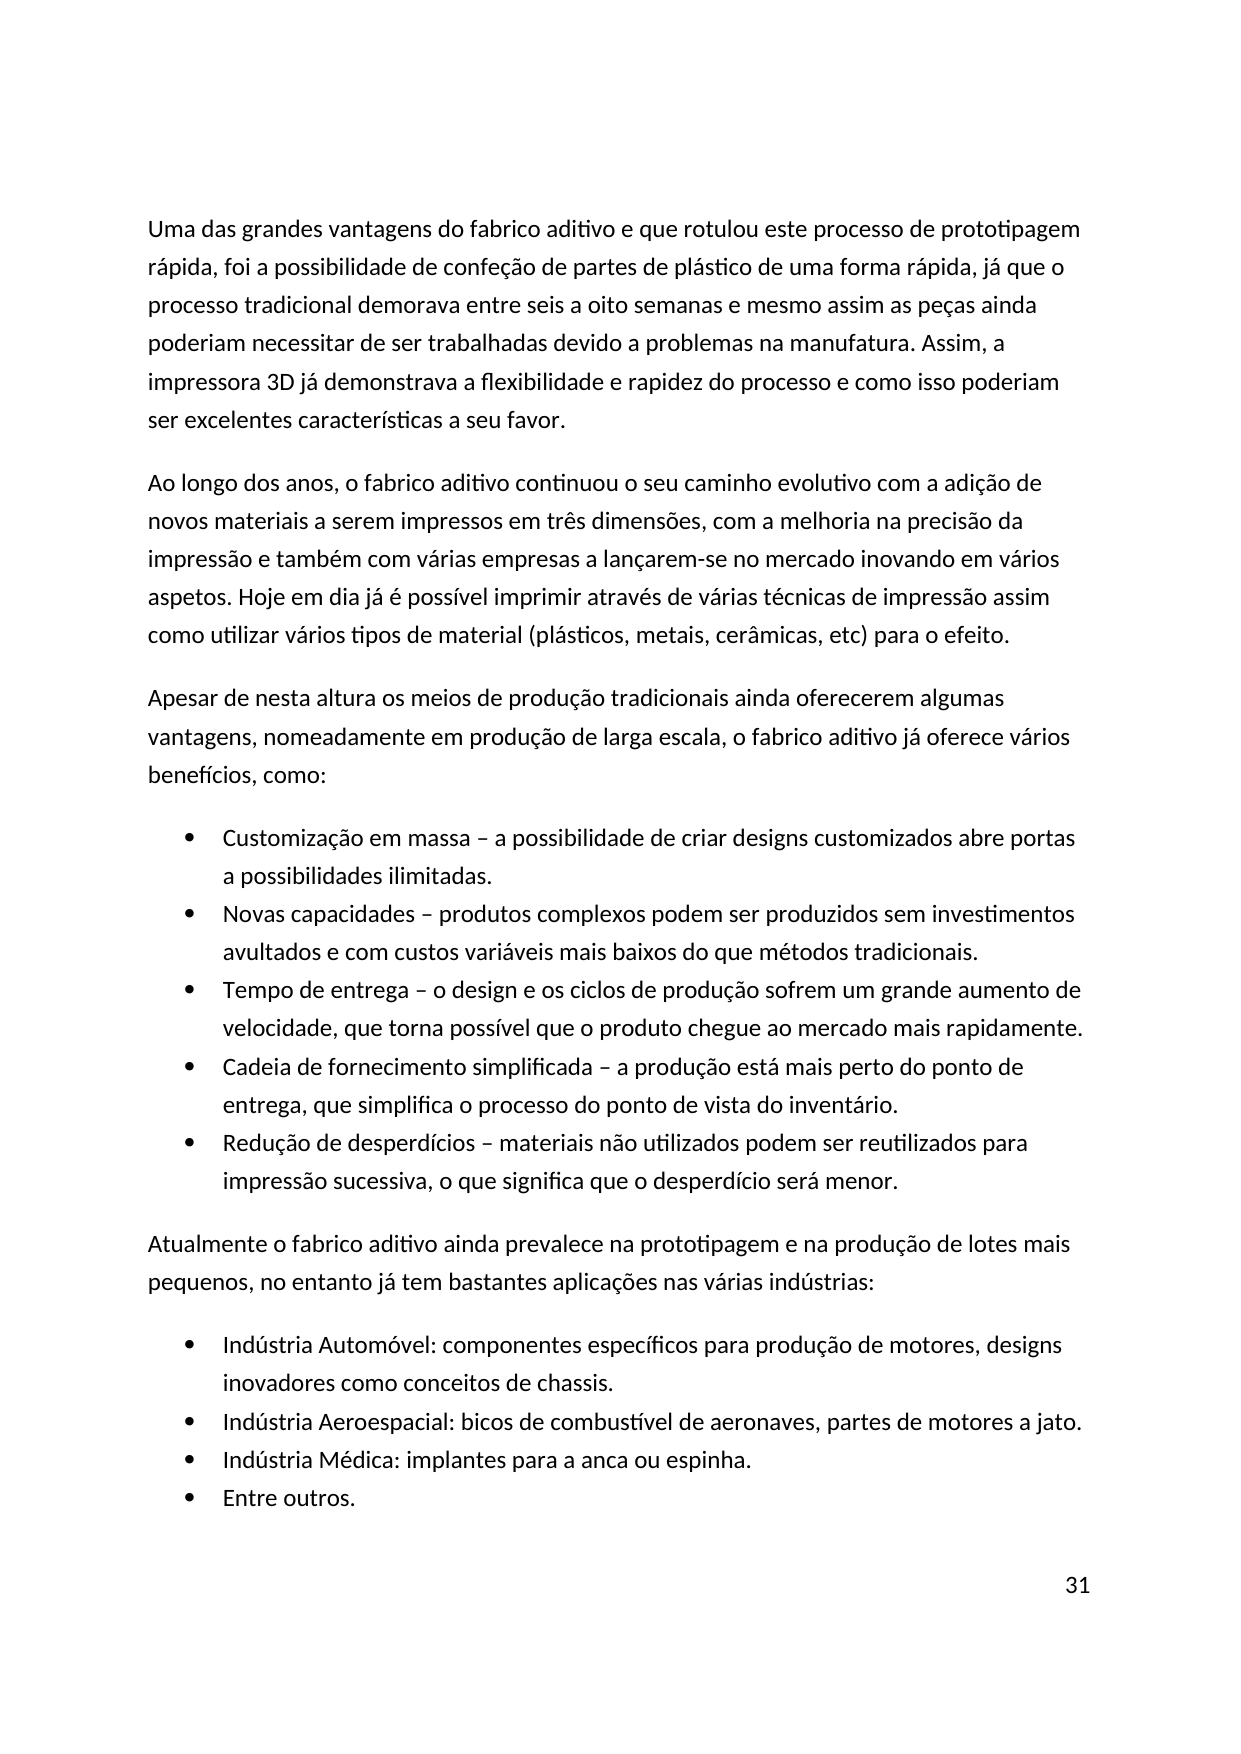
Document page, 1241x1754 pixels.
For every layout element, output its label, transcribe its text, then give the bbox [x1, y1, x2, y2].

list Indústria Automóvel: componentes específicos para produção de motores, designs inovadores como conceitos de chassis. [185, 1329, 1090, 1398]
text Apesar de nesta altura os meios de produção tradicionais ainda oferecerem algumas vantagens, nomeadamente em produção de larga escala, o fabrico aditivo já oferece vários benefícios, como: [148, 682, 1090, 789]
list Novas capacidades – produtos complexos podem ser produzidos sem investimentos avultados e com custos variáveis mais baixos do que métodos tradicionais. [185, 898, 1090, 967]
text Atualmente o fabrico aditivo ainda prevalece na prototipagem e na produção de lotes mais pequenos, no entanto já tem bastantes aplicações nas várias indústrias: [148, 1228, 1090, 1297]
text Ao longo dos anos, o fabrico aditivo continuou o seu caminho evolutivo com a adição de novos materiais a serem impressos em três dimensões, com a melhoria na precisão da impressão e também com várias empresas a lançarem-se no mercado inovando em vários aspetos. Hoje em dia já é possível imprimir através de várias técnicas de impressão assim como utilizar vários tipos de material (plásticos, metais, cerâmicas, etc) para o efeito. [148, 467, 1090, 650]
list Cadeia de fornecimento simplificada – a produção está mais perto do ponto de entrega, que simplifica o processo do ponto de vista do inventário. [185, 1051, 1090, 1119]
list Indústria Médica: implantes para a anca ou espinha. [185, 1444, 1090, 1474]
list Customização em massa – a possibilidade de criar designs customizados abre portas a possibilidades ilimitadas. [185, 822, 1090, 891]
list Entre outros. [185, 1482, 1090, 1512]
list Redução de desperdícios – materiais não utilizados podem ser reutilizados para impressão sucessiva, o que significa que o desperdício será menor. [185, 1127, 1090, 1196]
list Tempo de entrega – o design e os ciclos de produção sofrem um grande aumento de velocidade, que torna possível que o produto chegue ao mercado mais rapidamente. [185, 974, 1090, 1043]
text Uma das grandes vantagens do fabrico aditivo e que rotulou este processo de prototipagem rápida, foi a possibilidade de confeção de partes de plástico de uma forma rápida, já que o processo tradicional demorava entre seis a oito semanas e mesmo assim as peças ainda poderiam necessitar de ser trabalhadas devido a problemas na manufatura. Assim, a impressora 3D já demonstrava a flexibilidade e rapidez do processo e como isso poderiam ser excelentes características a seu favor. [148, 213, 1090, 434]
list Indústria Aeroespacial: bicos de combustível de aeronaves, partes de motores a jato. [185, 1406, 1090, 1436]
